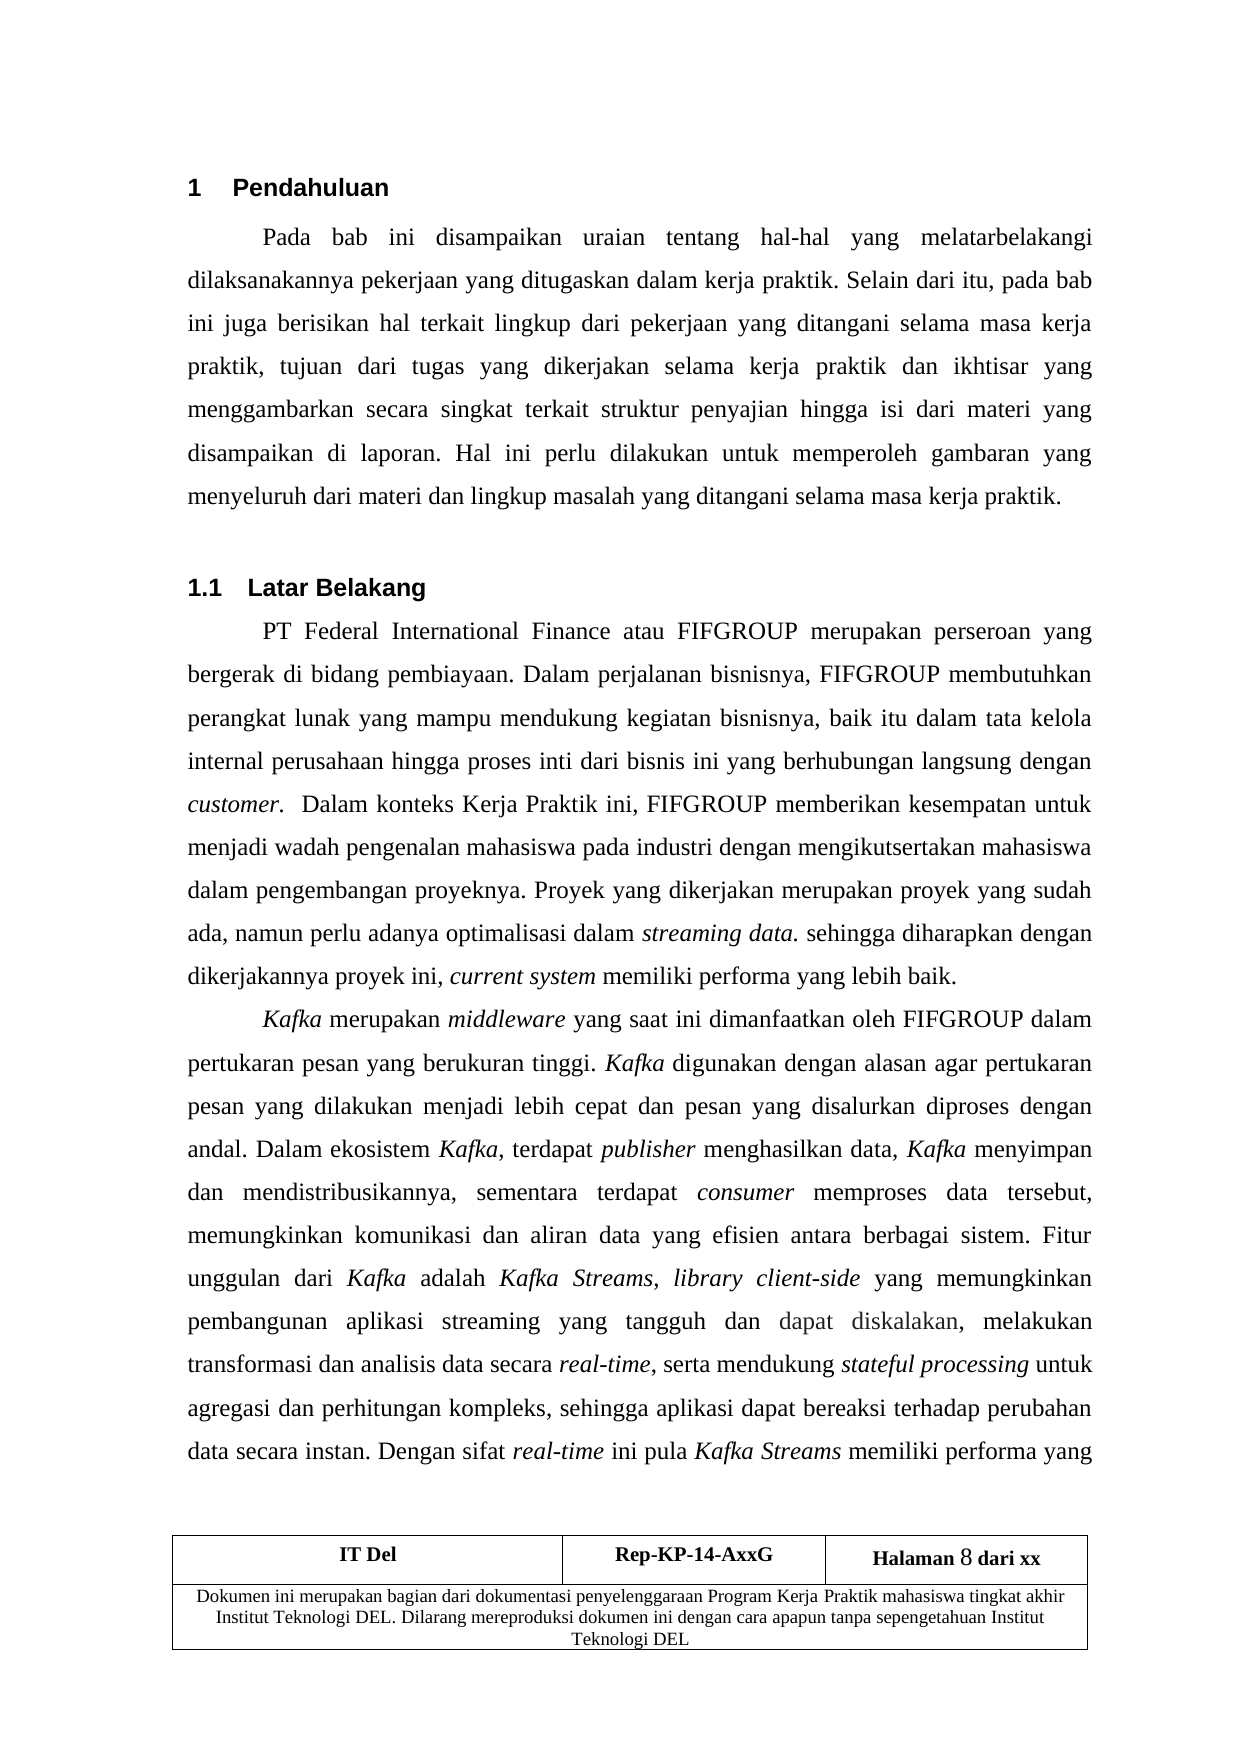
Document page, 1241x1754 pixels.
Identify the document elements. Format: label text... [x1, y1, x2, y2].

subtitle Latar Belakang [187, 573, 1092, 602]
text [187, 1004, 1092, 1464]
text PT Federal International Finance atau FIFGROUP merupakan perseroan yang bergerak di bidang pembiayaan. Dalam perjalanan bisnisnya, FIFGROUP membutuhkan perangkat lunak yang mampu mendukung kegiatan bisnisnya, baik itu dalam tata kelola internal perusahaan hingga proses inti dari bisnis ini yang berhubungan langsung dengan customer. Dalam konteks Kerja Praktik ini, FIFGROUP memberikan kesempatan untuk menjadi wadah pengenalan mahasiswa pada industri dengan mengikutsertakan mahasiswa dalam pengembangan proyeknya. Proyek yang dikerjakan merupakan proyek yang sudah ada, namun perlu adanya optimalisasi dalam streaming data. sehingga diharapkan dengan dikerjakannya proyek ini, current system memiliki performa yang lebih baik. [187, 616, 1092, 990]
subtitle Pendahuluan [187, 173, 1092, 201]
text Pada bab ini disampaikan uraian tentang hal-hal yang melatarbelakangi dilaksanakannya pekerjaan yang ditugaskan dalam kerja praktik. Selain dari itu, pada bab ini juga berisikan hal terkait lingkup dari pekerjaan yang ditangani selama masa kerja praktik, tujuan dari tugas yang dikerjakan selama kerja praktik dan ikhtisar yang menggambarkan secara singkat terkait struktur penyajian hingga isi dari materi yang disampaikan di laporan. Hal ini perlu dilakukan untuk memperoleh gambaran yang menyeluruh dari materi dan lingkup masalah yang ditangani selama masa kerja praktik. [187, 222, 1092, 509]
